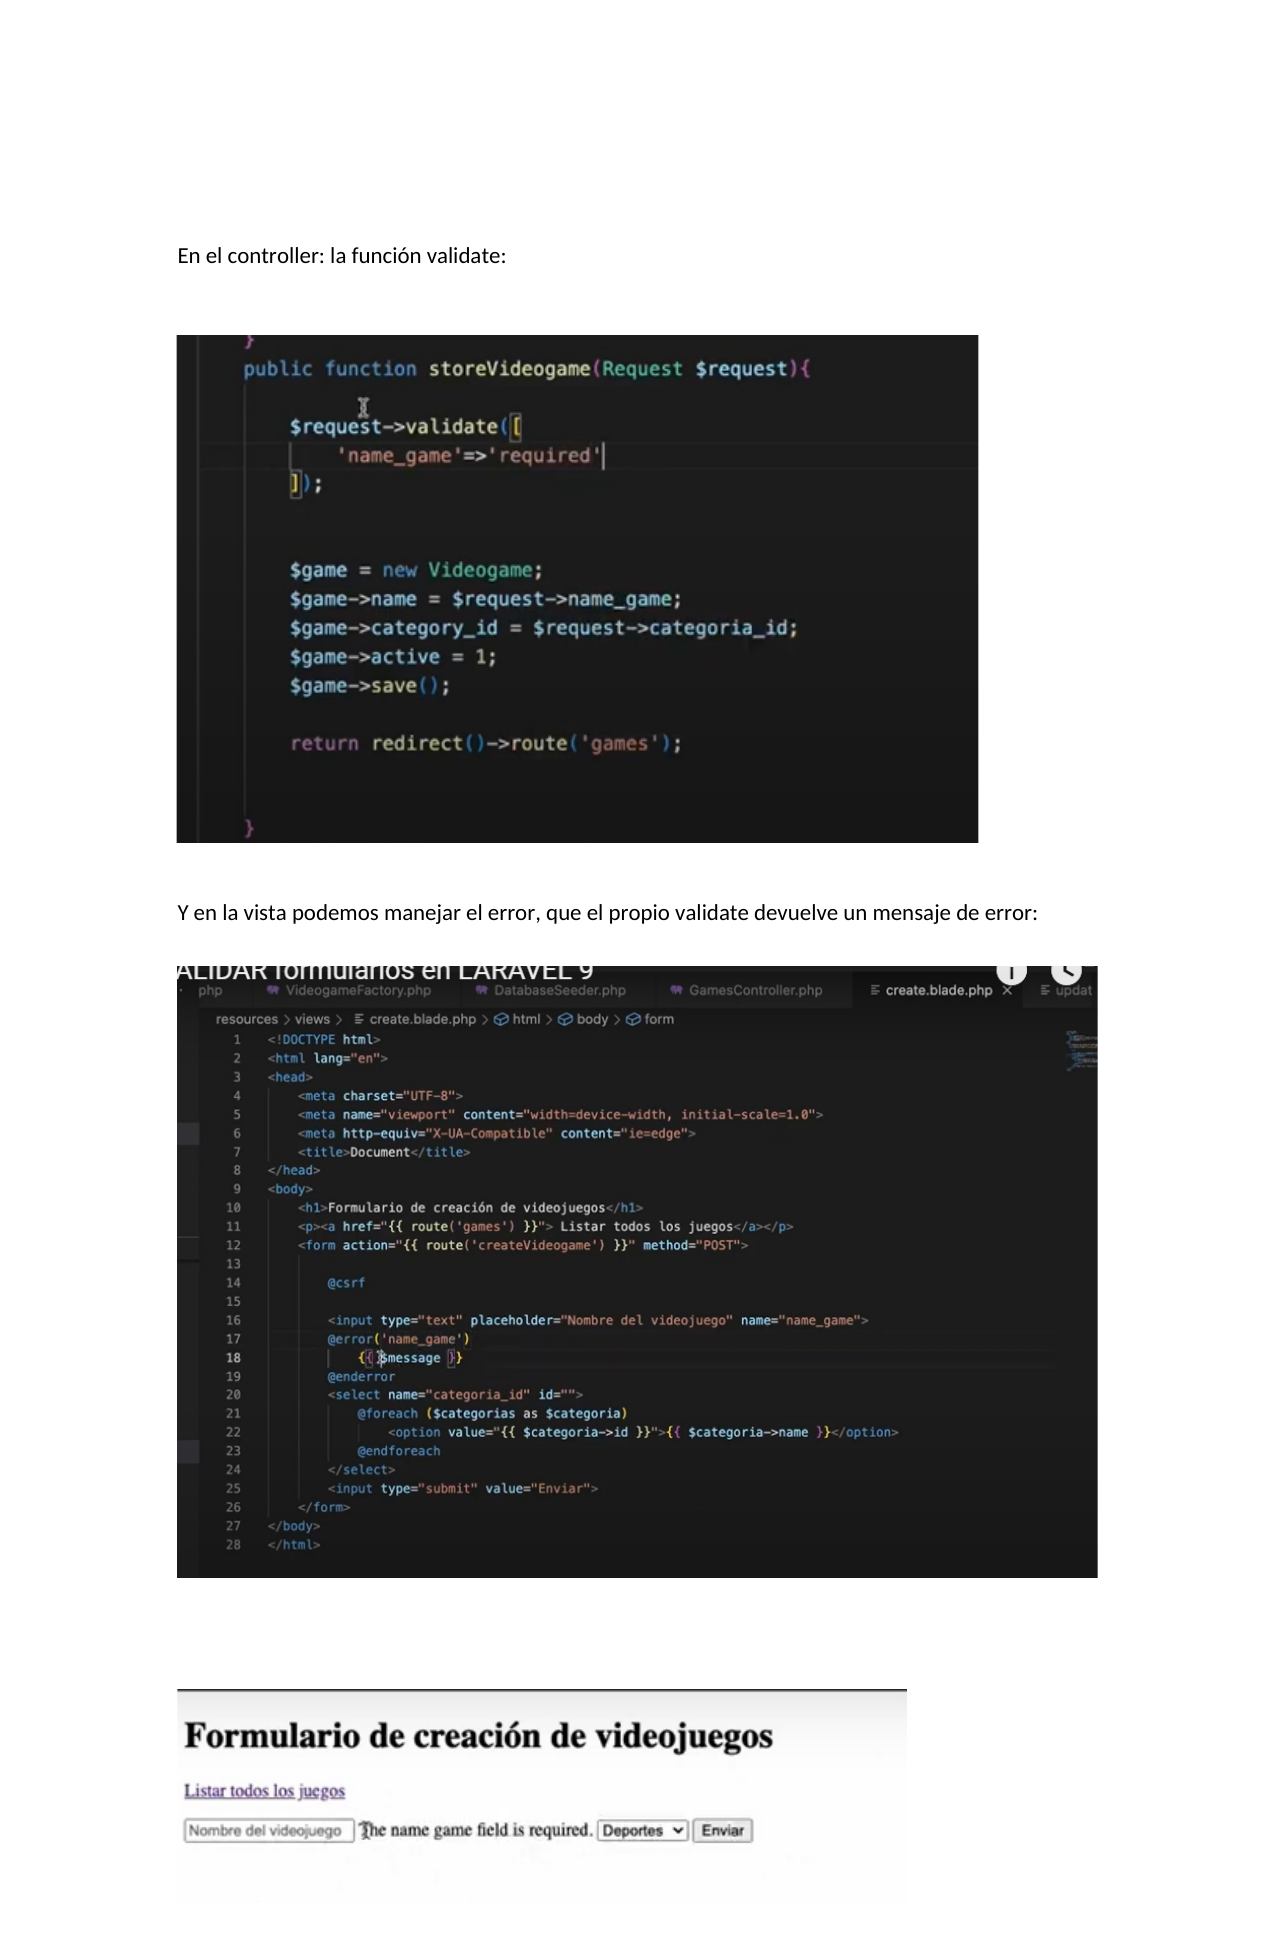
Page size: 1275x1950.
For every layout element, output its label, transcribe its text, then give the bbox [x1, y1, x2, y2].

picture [177, 1689, 907, 1903]
text Y en la vista podemos manejar el error, que el propio validate devuelve un mensaje de error: [177, 898, 1098, 926]
picture [176, 335, 979, 843]
text En el controller: la función validate: [177, 241, 1098, 269]
picture [177, 966, 1098, 1578]
